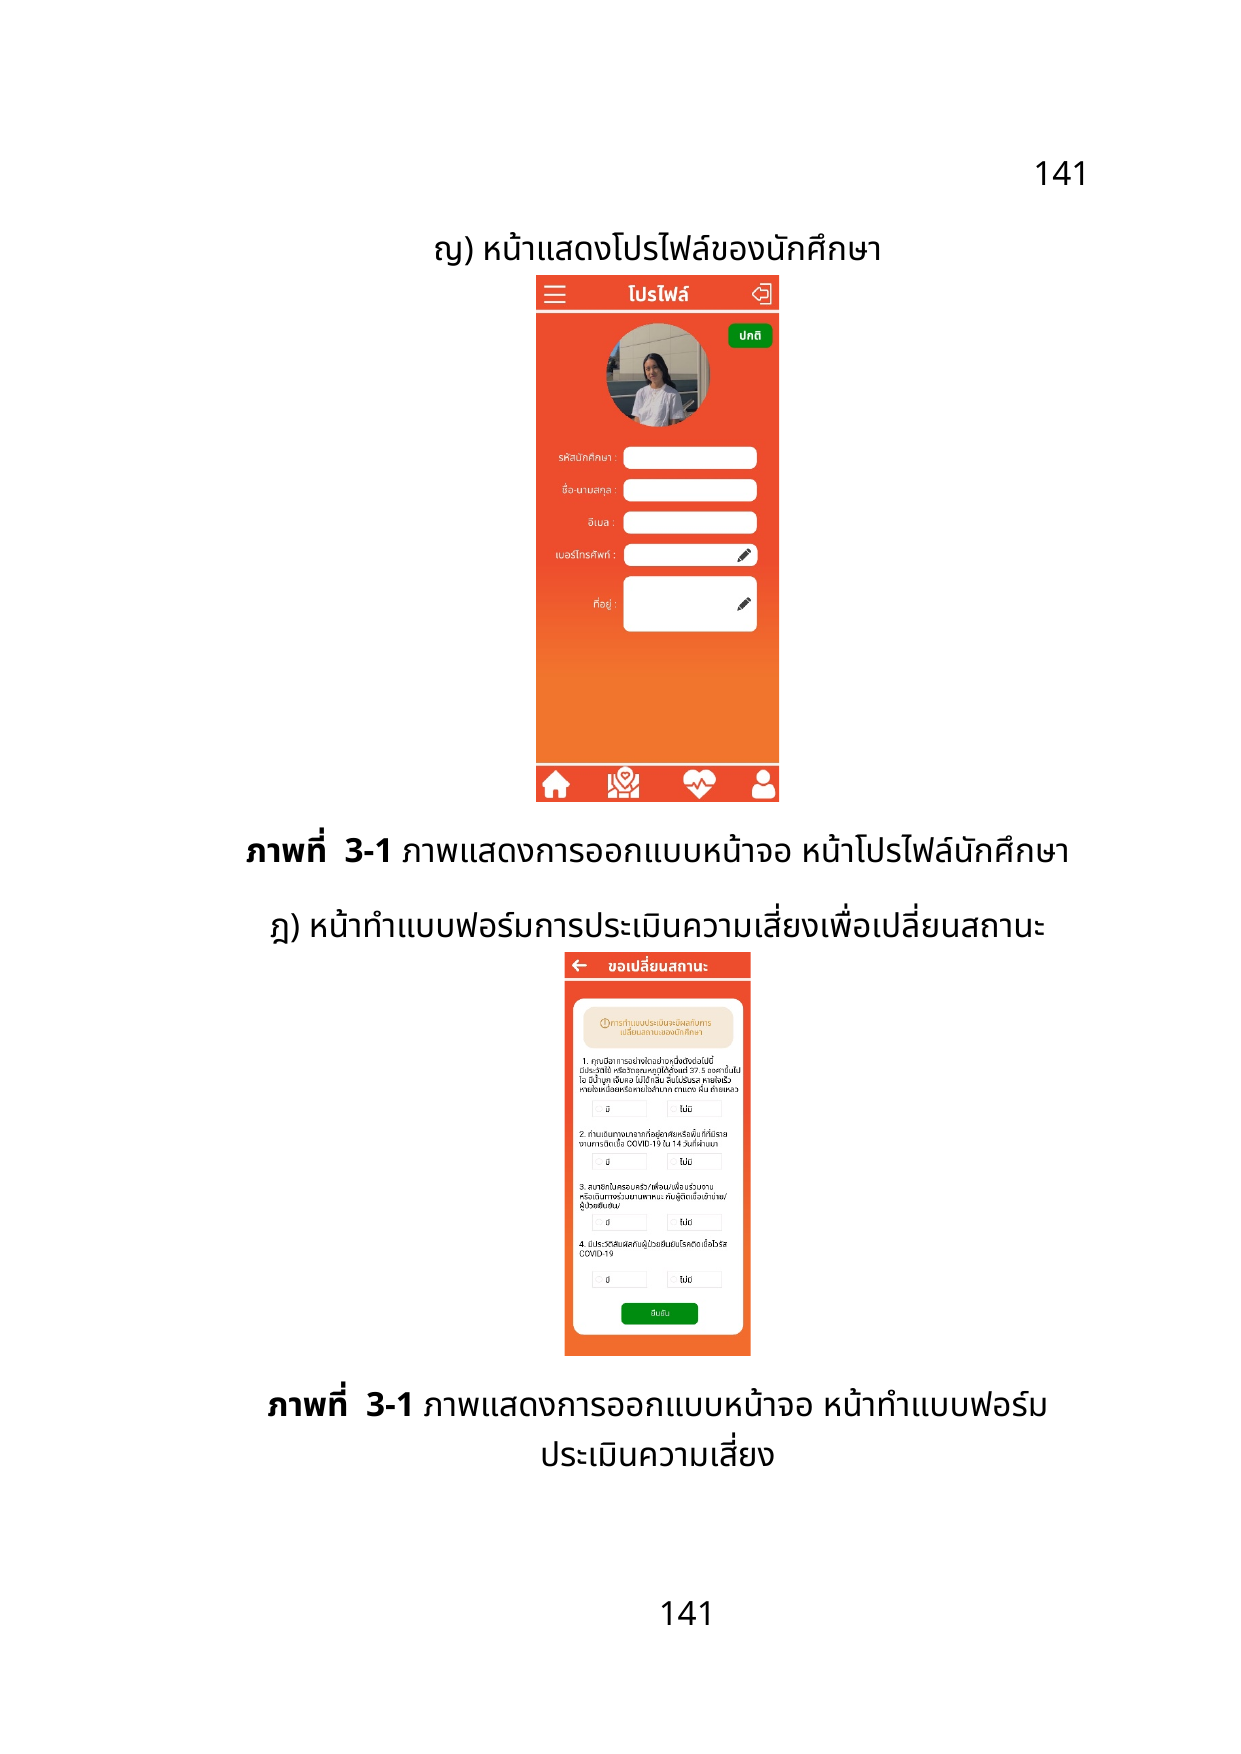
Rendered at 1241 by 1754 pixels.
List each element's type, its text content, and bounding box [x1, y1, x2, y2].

subtitle หน้าทำแบบฟอร์มการประเมินความเสี่ยงเพื่อเปลี่ยนสถานะ [225, 902, 1090, 953]
picture [564, 952, 751, 1356]
subtitle ภาพแสดงการออกแบบหน้าจอ หน้าโปรไฟล์นักศึกษา [225, 827, 1090, 877]
subtitle หน้าแสดงโปรไฟล์ของนักศึกษา [225, 225, 1090, 276]
subtitle ภาพแสดงการออกแบบหน้าจอ หน้าทำแบบฟอร์มประเมินความเสี่ยง [225, 1381, 1090, 1482]
picture [536, 275, 780, 802]
